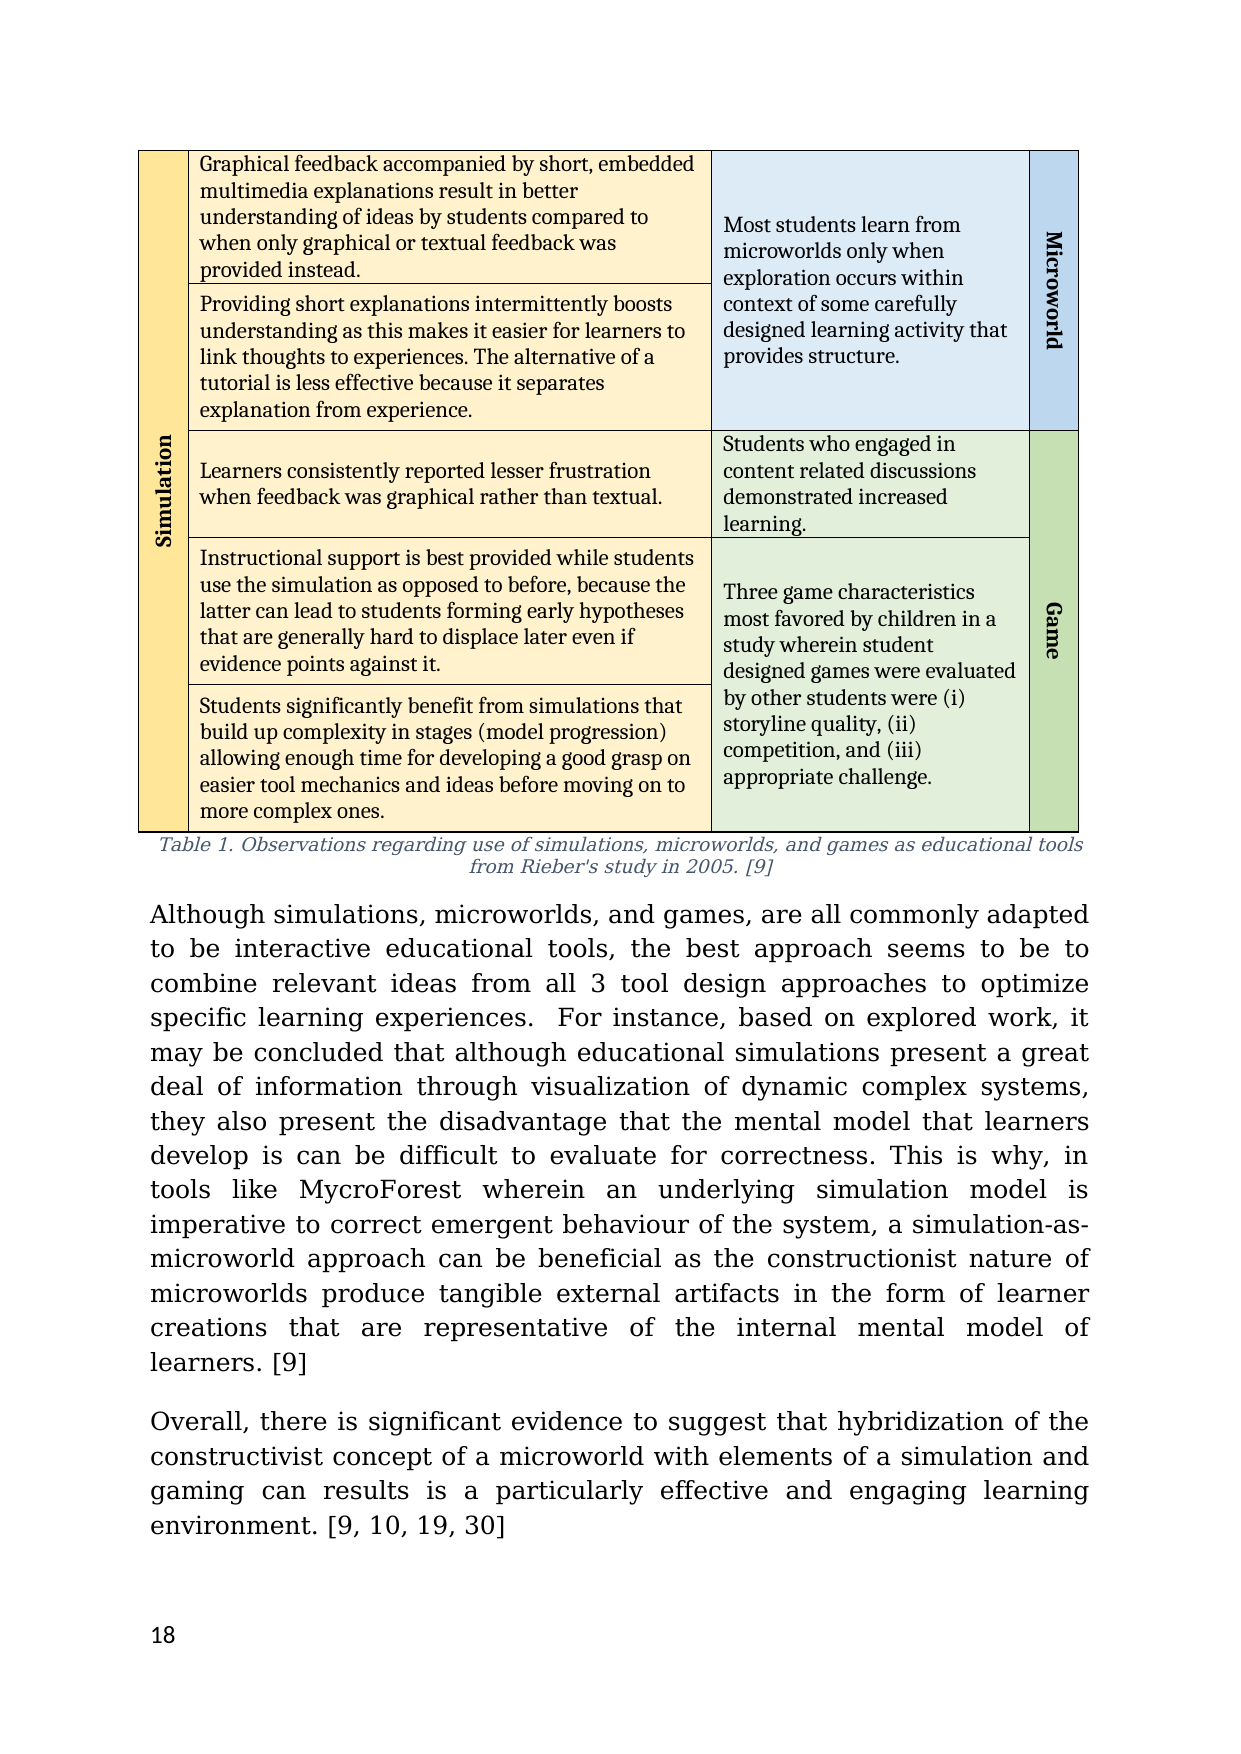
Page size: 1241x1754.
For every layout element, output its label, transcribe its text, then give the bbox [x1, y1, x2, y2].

table_cell Game [1030, 431, 1078, 831]
table_cell Instructional support is best provided while students use the simulation as opposed to before, because the latter can lead to students forming early hypotheses that are generally hard to displace later even if evidence points against it. [189, 538, 711, 684]
table_header Graphical feedback accompanied by short, embedded multimedia explanations result in better understanding of ideas by students compared to when only graphical or textual feedback was provided instead. [189, 151, 711, 283]
table_cell Learners consistently reported lesser frustration when feedback was graphical rather than textual. [189, 431, 711, 537]
table_cell Students significantly benefit from simulations that build up complexity in stages (model progression) allowing enough time for developing a good grasp on easier tool mechanics and ideas before moving on to more complex ones. [189, 685, 711, 831]
table_cell Providing short explanations intermittently boosts understanding as this makes it easier for learners to link thoughts to experiences. The alternative of a tutorial is less effective because it separates explanation from experience. [189, 284, 711, 430]
table_header Most students learn from microworlds only when exploration occurs within context of some carefully designed learning activity that provides structure. [712, 151, 1029, 430]
table_header Simulation [139, 151, 188, 831]
table_header Microworld [1030, 151, 1078, 430]
table_cell Students who engaged in content related discussions demonstrated increased learning. [712, 431, 1029, 537]
text Overall, there is significant evidence to suggest that hybridization of the constructivist concept of a microworld with elements of a simulation and gaming can results is a particularly effective and engaging learning environment. [9, 10, 19, 30] [150, 1406, 1090, 1539]
text Table 1. Observations regarding use of simulations, microworlds, and games as educational tools from Rieber's study in 2005. [9] [150, 832, 1090, 877]
table_cell Three game characteristics most favored by children in a study wherein student designed games were evaluated by other students were (i) storyline quality, (ii) competition, and (iii) appropriate challenge. [712, 538, 1029, 831]
text Although simulations, microworlds, and games, are all commonly adapted to be interactive educational tools, the best approach seems to be to combine relevant ideas from all 3 tool design approaches to optimize specific learning experiences. For instance, based on explored work, it may be concluded that although educational simulations present a great deal of information through visualization of dynamic complex systems, they also present the disadvantage that the mental model that learners develop is can be difficult to evaluate for correctness. This is why, in tools like MycroForest wherein an underlying simulation model is imperative to correct emergent behaviour of the system, a simulation-as-microworld approach can be beneficial as the constructionist nature of microworlds produce tangible external artifacts in the form of learner creations that are representative of the internal mental model of learners. [9] [150, 898, 1090, 1377]
